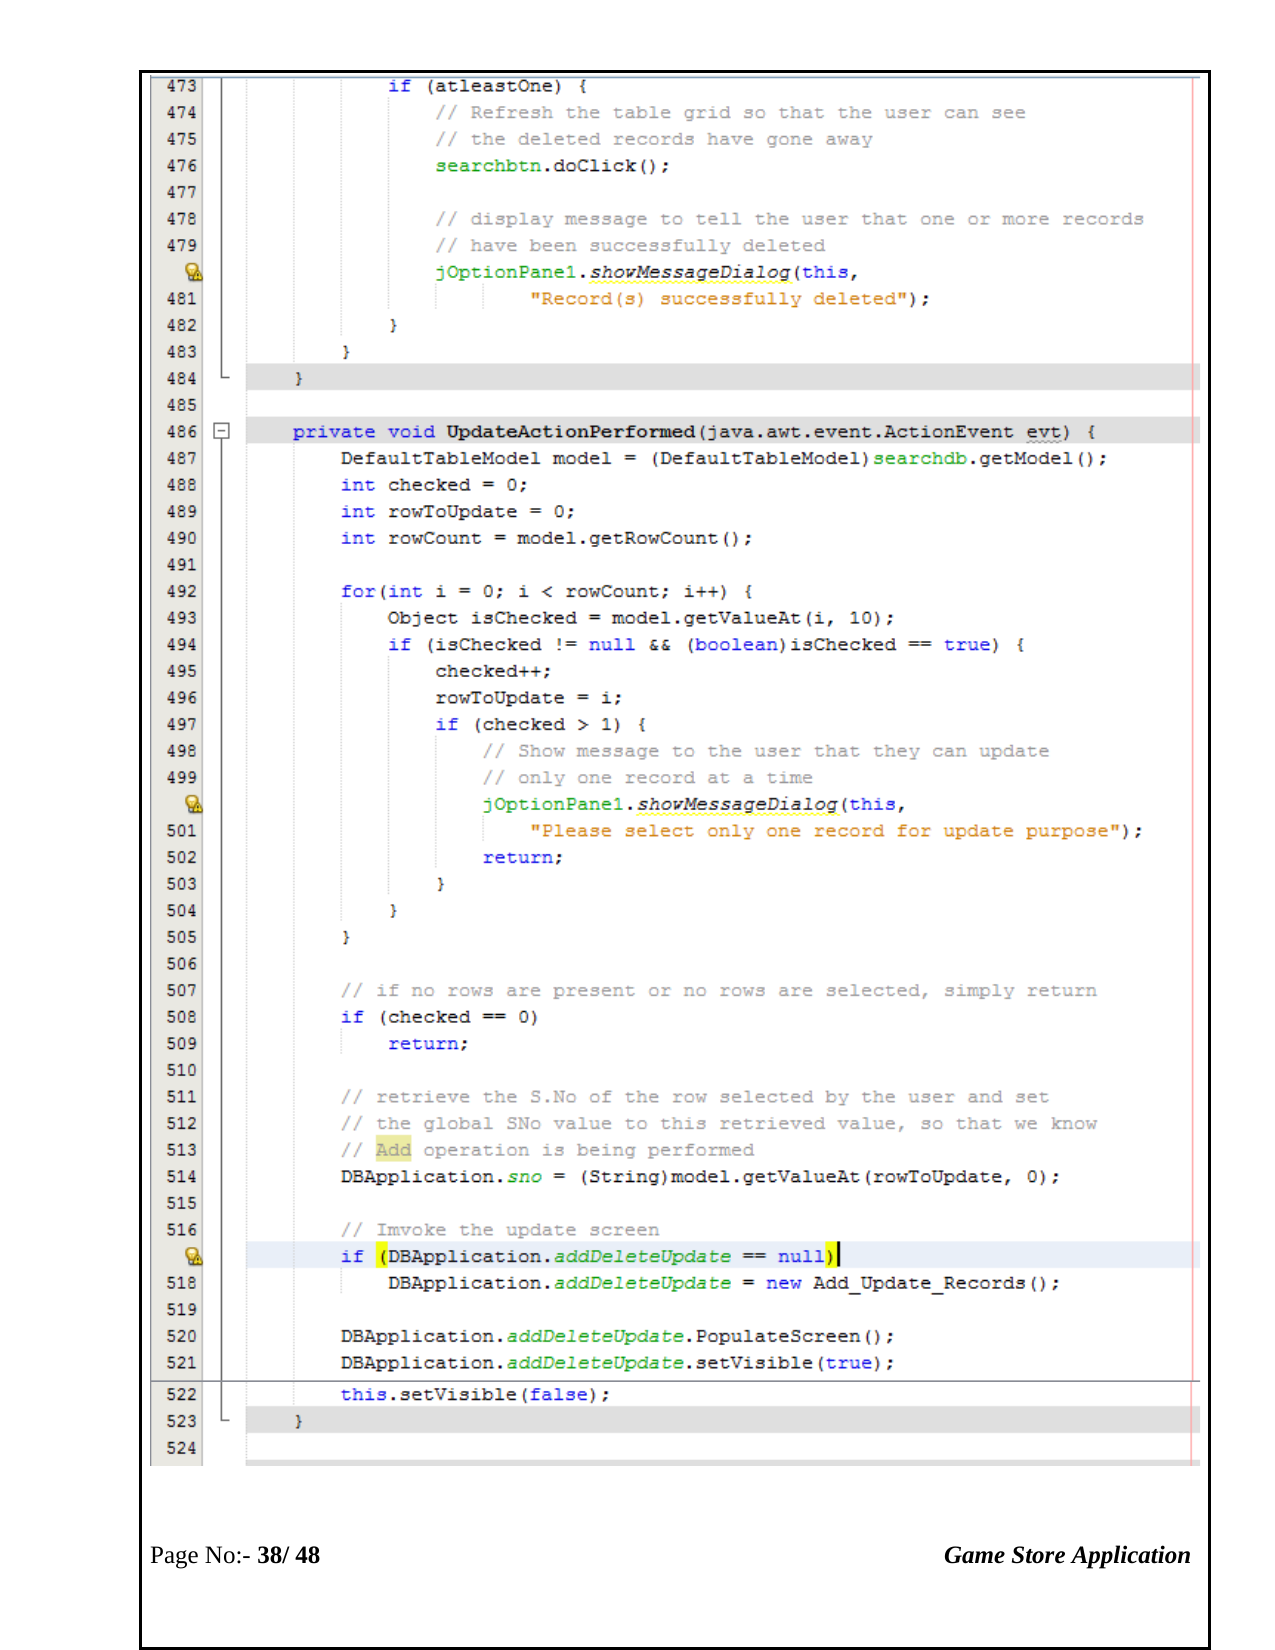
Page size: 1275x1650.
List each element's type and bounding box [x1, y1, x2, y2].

picture [150, 75, 1200, 1466]
